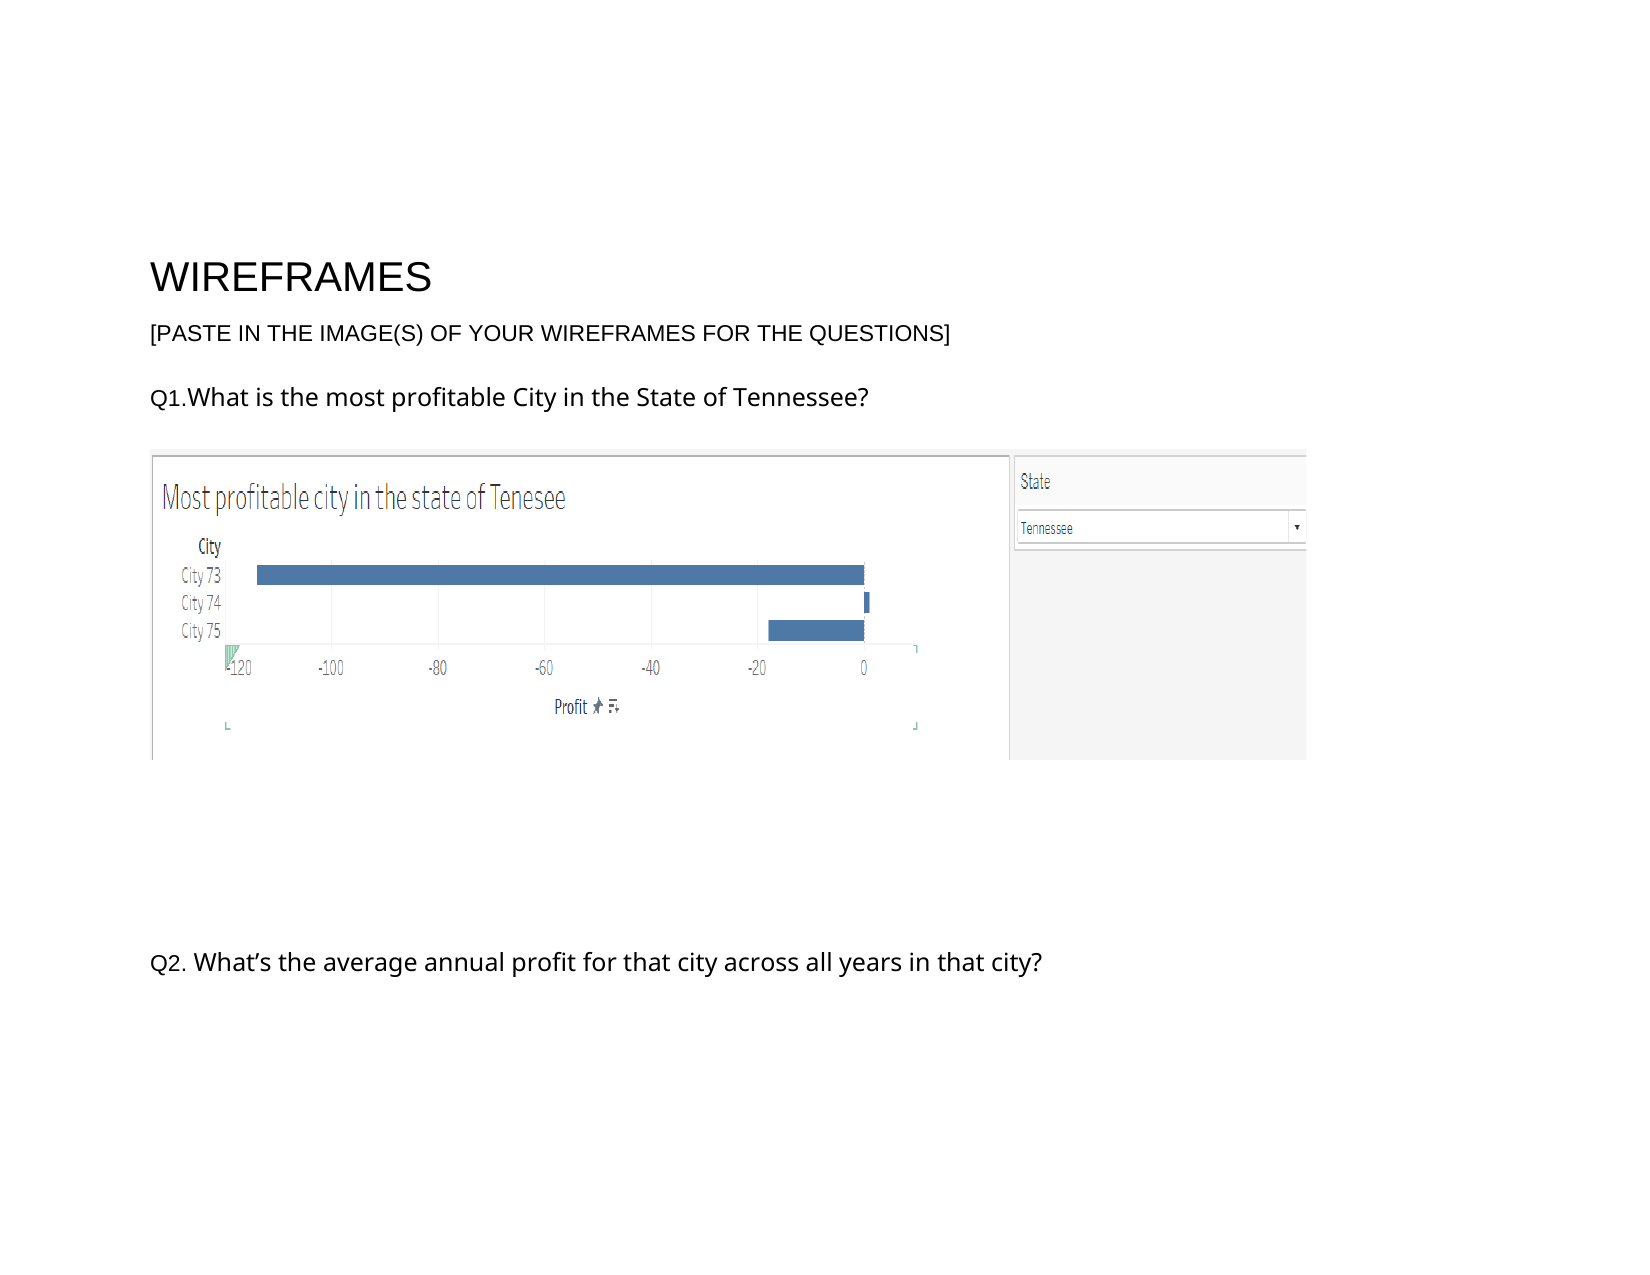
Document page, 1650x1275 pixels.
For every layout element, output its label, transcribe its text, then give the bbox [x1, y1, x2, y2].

text Q1.What is the most profitable City in the State of Tennessee? [150, 380, 1500, 414]
picture [150, 449, 1307, 760]
text [PASTE IN THE IMAGE(S) OF YOUR WIREFRAMES FOR THE QUESTIONS] [150, 320, 1500, 346]
subtitle WIREFRAMES [150, 252, 1500, 300]
text Q2. What’s the average annual profit for that city across all years in that city? [150, 944, 1500, 979]
